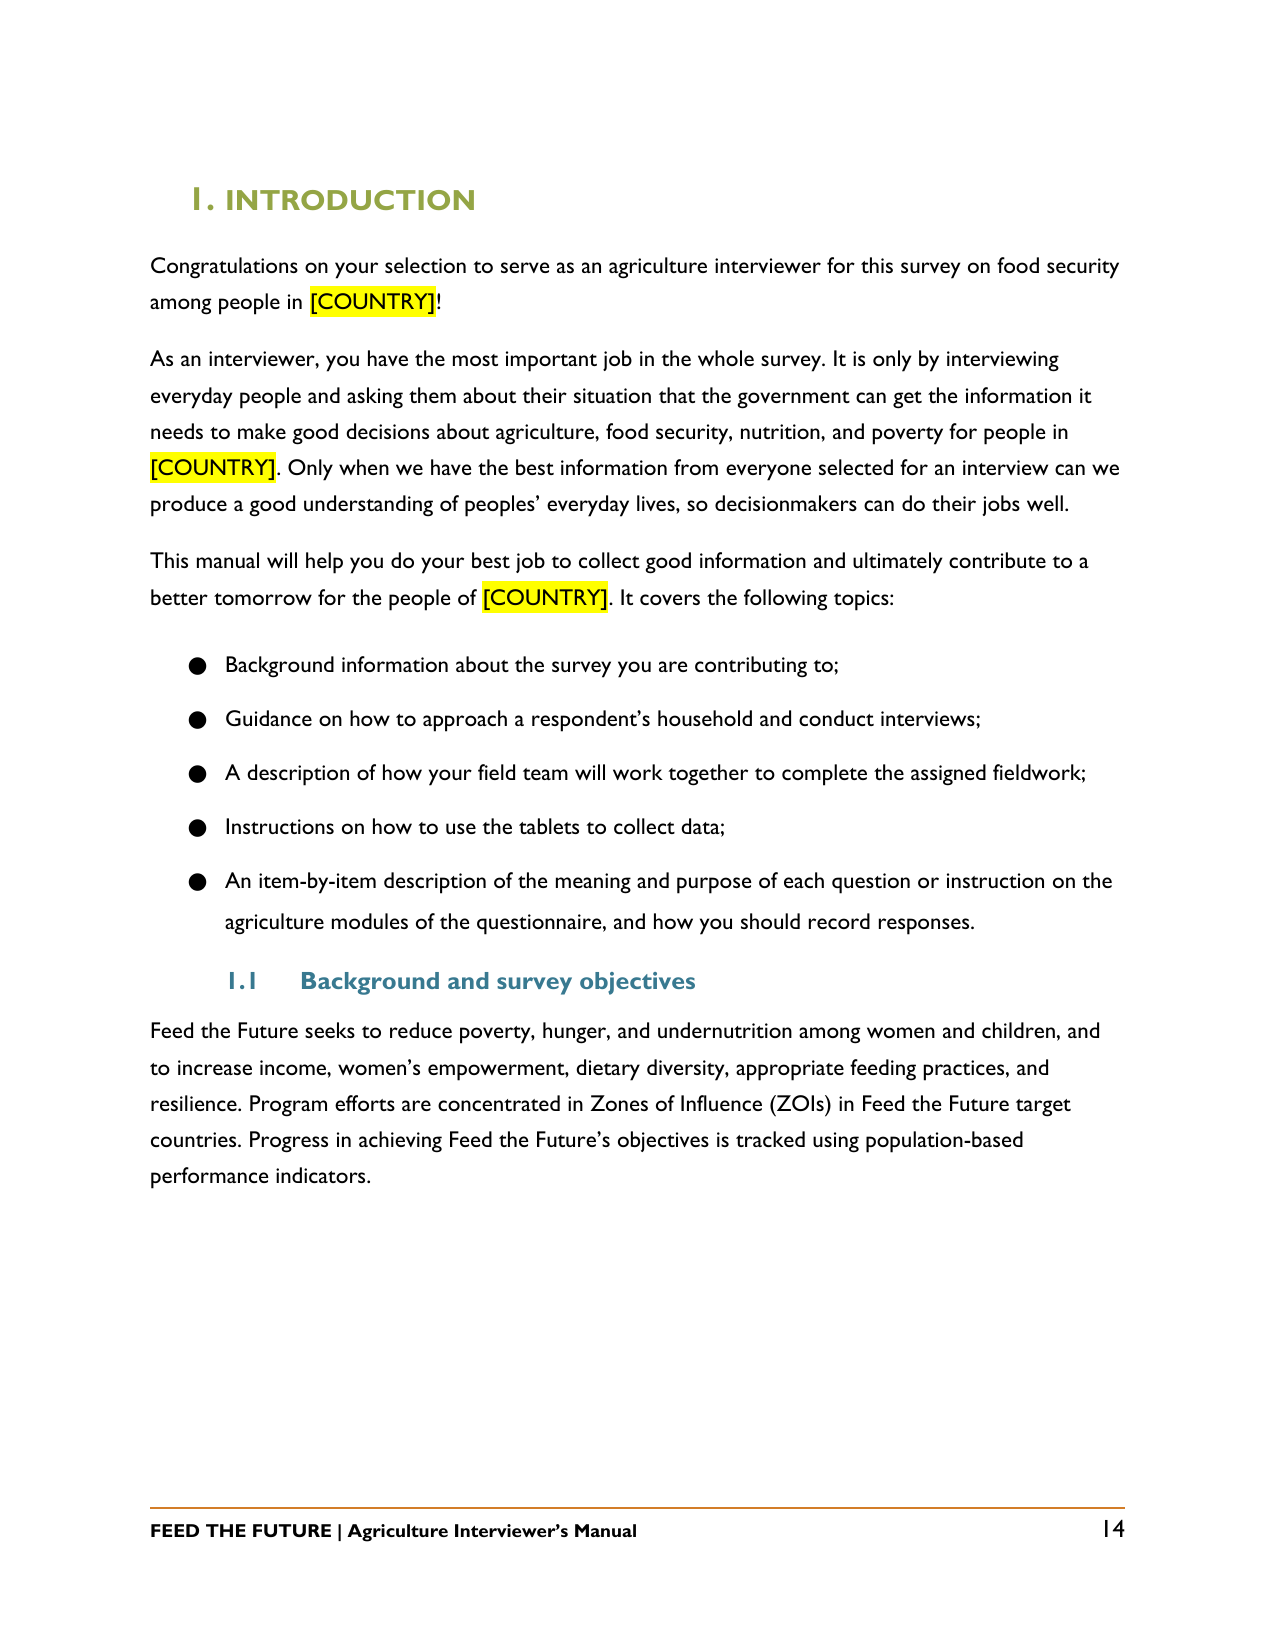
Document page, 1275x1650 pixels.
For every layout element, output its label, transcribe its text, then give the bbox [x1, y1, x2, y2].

list Background information about the survey you are contributing to; [187, 638, 1125, 685]
text Congratulations on your selection to serve as an agriculture interviewer for this survey on food security among people in [COUNTRY]! [150, 249, 1125, 317]
list Guidance on how to approach a respondent’s household and conduct interviews; [187, 692, 1125, 739]
list An item-by-item description of the meaning and purpose of each question or instruction on the agriculture modules of the questionnaire, and how you should record responses. [187, 854, 1125, 937]
text As an interviewer, you have the most important job in the whole survey. It is only by interviewing everyday people and asking them about their situation that the government can get the information it needs to make good decisions about agriculture, food security, nutrition, and poverty for people in [COUNTRY]. Only when we have the best information from everyone selected for an interview can we produce a good understanding of peoples’ everyday lives, so decisionmakers can do their jobs well. [150, 343, 1125, 519]
list A description of how your field team will work together to complete the assigned fieldwork; [187, 746, 1125, 793]
subtitle 1.1 Background and survey objectives [225, 963, 1125, 997]
subtitle Introduction [187, 175, 1125, 221]
text This manual will help you do your best job to collect good information and ultimately contribute to a better tomorrow for the people of [COUNTRY]. It covers the following topics: [150, 545, 1125, 613]
text Feed the Future seeks to reduce poverty, hunger, and undernutrition among women and children, and to increase income, women’s empowerment, dietary diversity, appropriate feeding practices, and resilience. Program efforts are concentrated in Zones of Influence (ZOIs) in Feed the Future target countries. Progress in achieving Feed the Future’s objectives is tracked using population-based performance indicators. [150, 1015, 1125, 1192]
list Instructions on how to use the tablets to collect data; [187, 800, 1125, 847]
